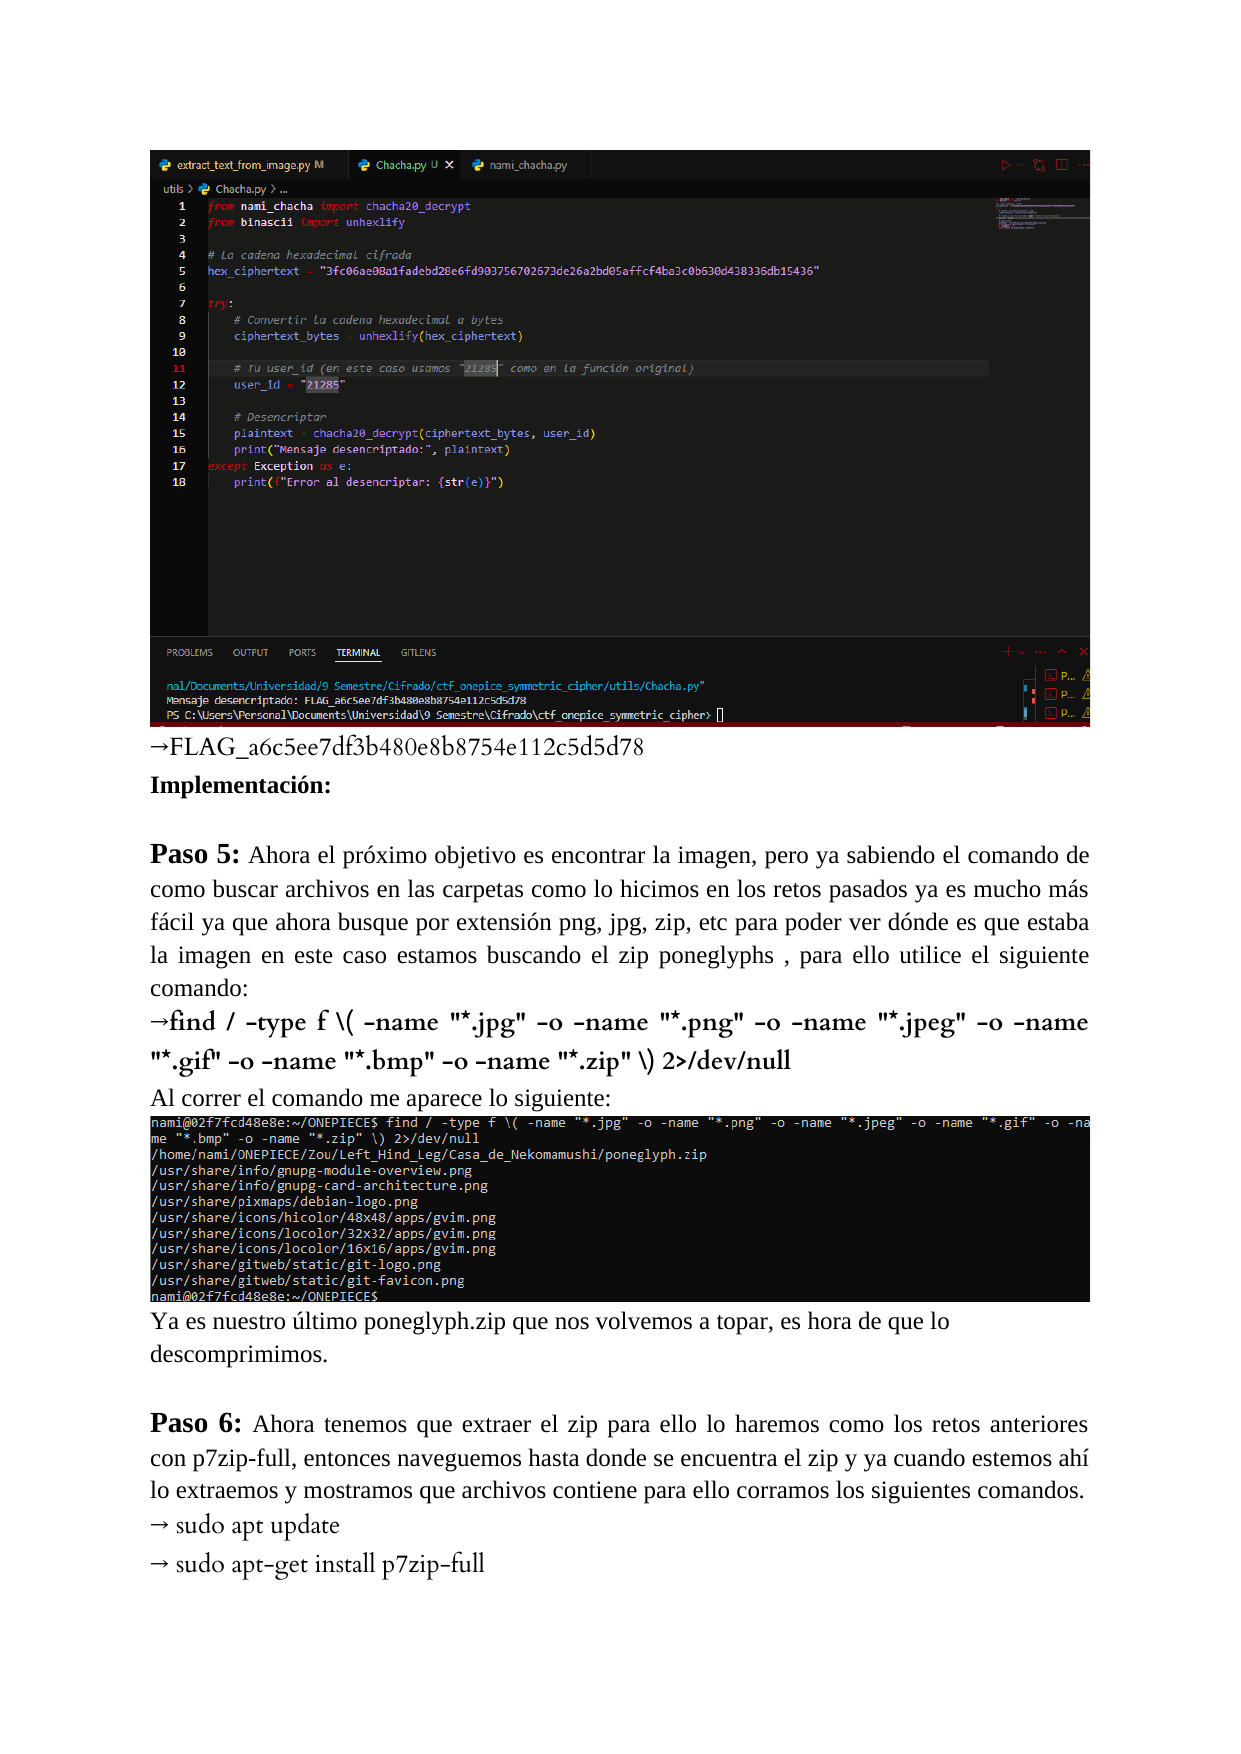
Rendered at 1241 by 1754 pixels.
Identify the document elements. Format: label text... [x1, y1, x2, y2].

text → sudo apt update [150, 1509, 1090, 1542]
text →FLAG_a6c5ee7df3b480e8b8754e112c5d5d78 [150, 731, 1090, 765]
text Paso 5: Ahora el próximo objetivo es encontrar la imagen, pero ya sabiendo el comando de como buscar archivos en las carpetas como lo hicimos en los retos pasados ya es mucho más fácil ya que ahora busque por extensión png, jpg, zip, etc para poder ver dónde es que estaba la imagen en este caso estamos buscando el zip poneglyphs , para ello utilice el siguiente comando: [150, 836, 1090, 1001]
text Paso 6: Ahora tenemos que extraer el zip para ello lo haremos como los retos anteriores con p7zip-full, entonces naveguemos hasta donde se encuentra el zip y ya cuando estemos ahí lo extraemos y mostramos que archivos contiene para ello corramos los siguientes comandos. [150, 1405, 1090, 1504]
text Al correr el comando me aparece lo siguiente: [150, 1083, 1090, 1112]
text Ya es nuestro último poneglyph.zip que nos volvemos a topar, es hora de que lo descomprimimos. [150, 1306, 1090, 1367]
picture [150, 150, 1091, 727]
text →find / -type f \( -name "*.jpg" -o -name "*.png" -o -name "*.jpeg" -o -name "*.gif" -o -name "*.bmp" -o -name "*.zip" \) 2>/dev/null [150, 1006, 1090, 1078]
text Implementación: [150, 770, 1090, 798]
text → sudo apt-get install p7zip-full [150, 1547, 1090, 1581]
picture [150, 1116, 1091, 1302]
